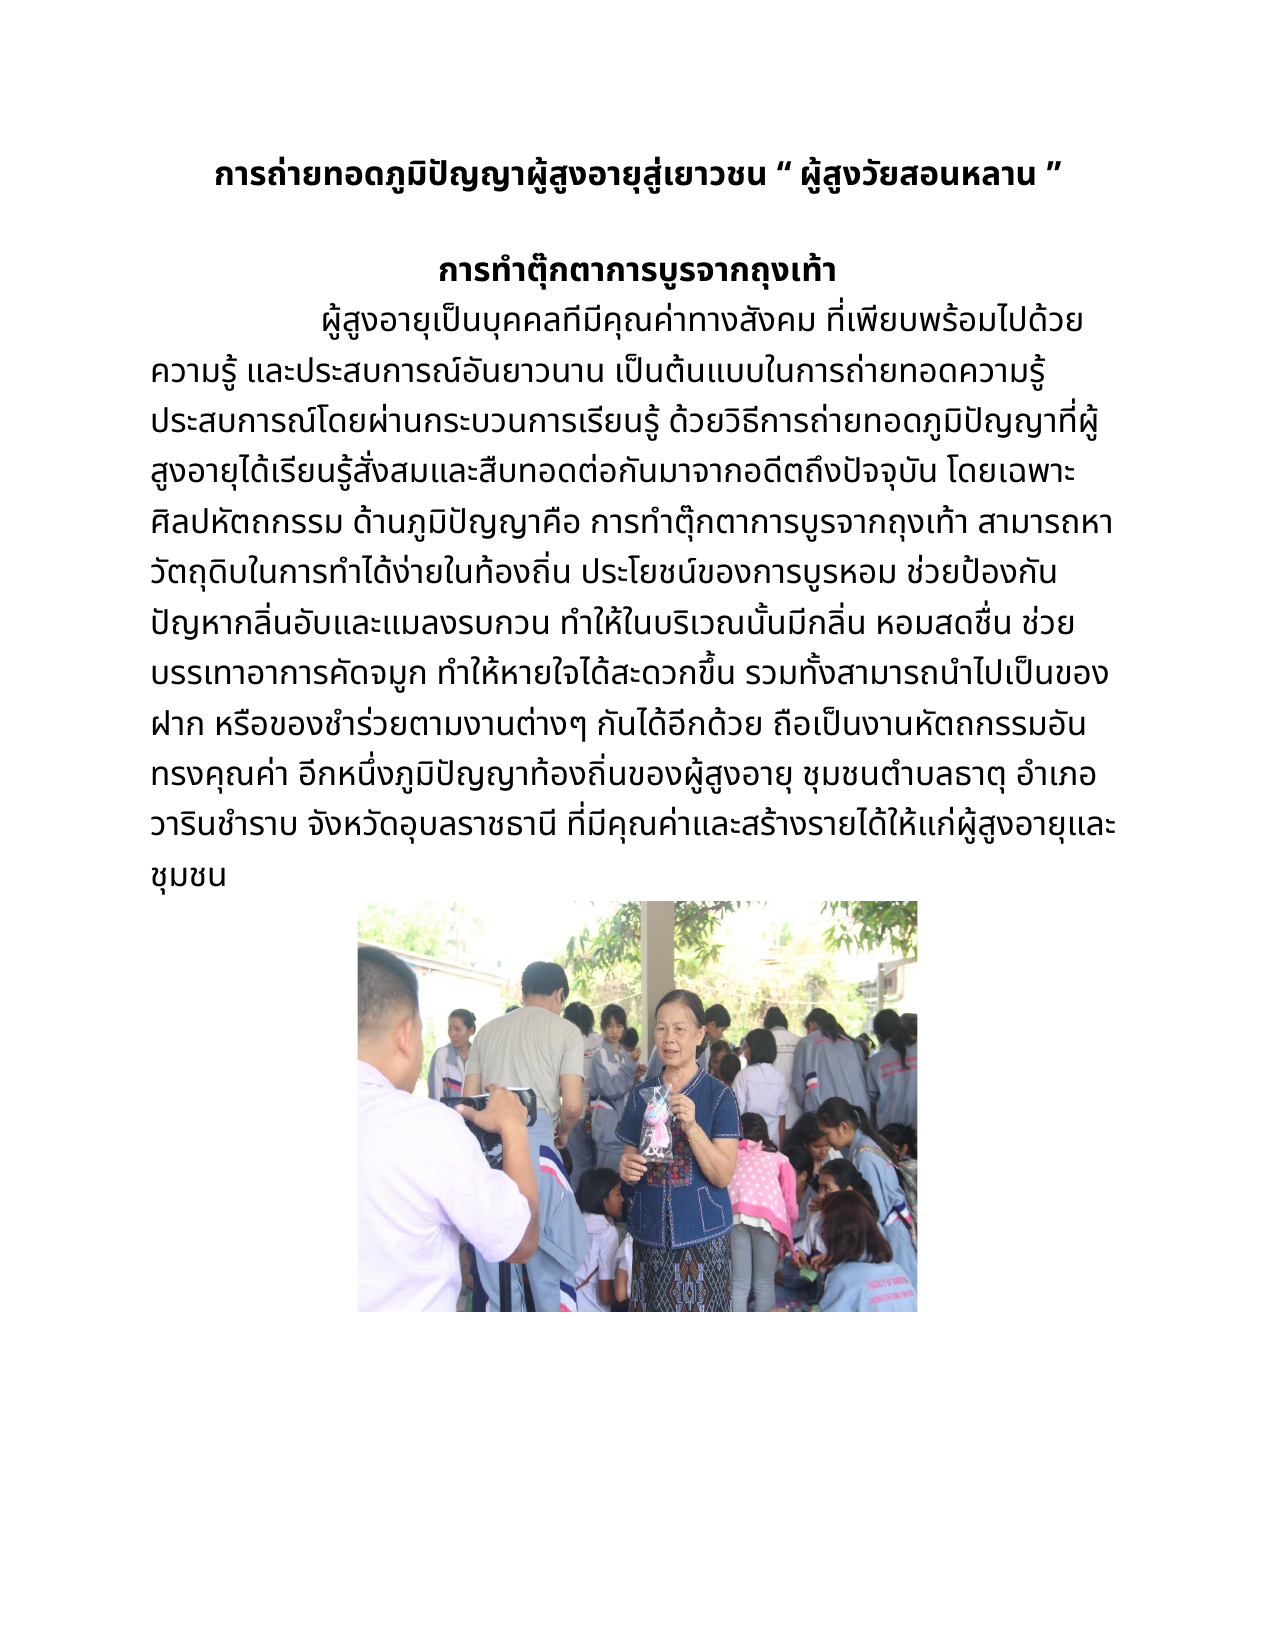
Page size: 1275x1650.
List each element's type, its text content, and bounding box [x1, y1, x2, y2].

picture [357, 901, 918, 1312]
text การถ่ายทอดภูมิปัญญาผู้สูงอายุสู่เยาวชน “ ผู้สูงวัยสอนหลาน ” [150, 150, 1125, 200]
text ผู้สูงอายุเป็นบุคคลทีมีคุณค่าทางสังคม ที่เพียบพร้อมไปด้วยความรู้ และประสบการณ์อันยาวนาน เป็นต้นแบบในการถ่ายทอดความรู้ ประสบการณ์โดยผ่านกระบวนการเรียนรู้ ด้วยวิธีการถ่ายทอดภูมิปัญญาที่ผู้สูงอายุได้เรียนรู้สั่งสมและสืบทอดต่อกันมาจากอดีตถึงปัจจุบัน โดยเฉพาะศิลปหัตถกรรม ด้านภูมิปัญญาคือ การทำตุ๊กตาการบูรจากถุงเท้า สามารถหาวัตถุดิบในการทำได้ง่ายในท้องถิ่น ประโยชน์ของการบูรหอม ช่วยป้องกันปัญหากลิ่นอับและแมลงรบกวน ทำให้ในบริเวณนั้นมีกลิ่น หอมสดชื่น ช่วยบรรเทาอาการคัดจมูก ทำให้หายใจได้สะดวกขึ้น รวมทั้งสามารถนำไปเป็นของฝาก หรือของชำร่วยตามงานต่างๆ กันได้อีกด้วย ถือเป็นงานหัตถกรรมอันทรงคุณค่า อีกหนึ่งภูมิปัญญาท้องถิ่นของผู้สูงอายุ ชุมชนตำบลธาตุ อำเภอวารินชำราบ จังหวัดอุบลราชธานี ที่มีคุณค่าและสร้างรายได้ให้แก่ผู้สูงอายุและชุมชน [150, 296, 1125, 901]
text การทำตุ๊กตาการบูรจากถุงเท้า [150, 246, 1125, 296]
